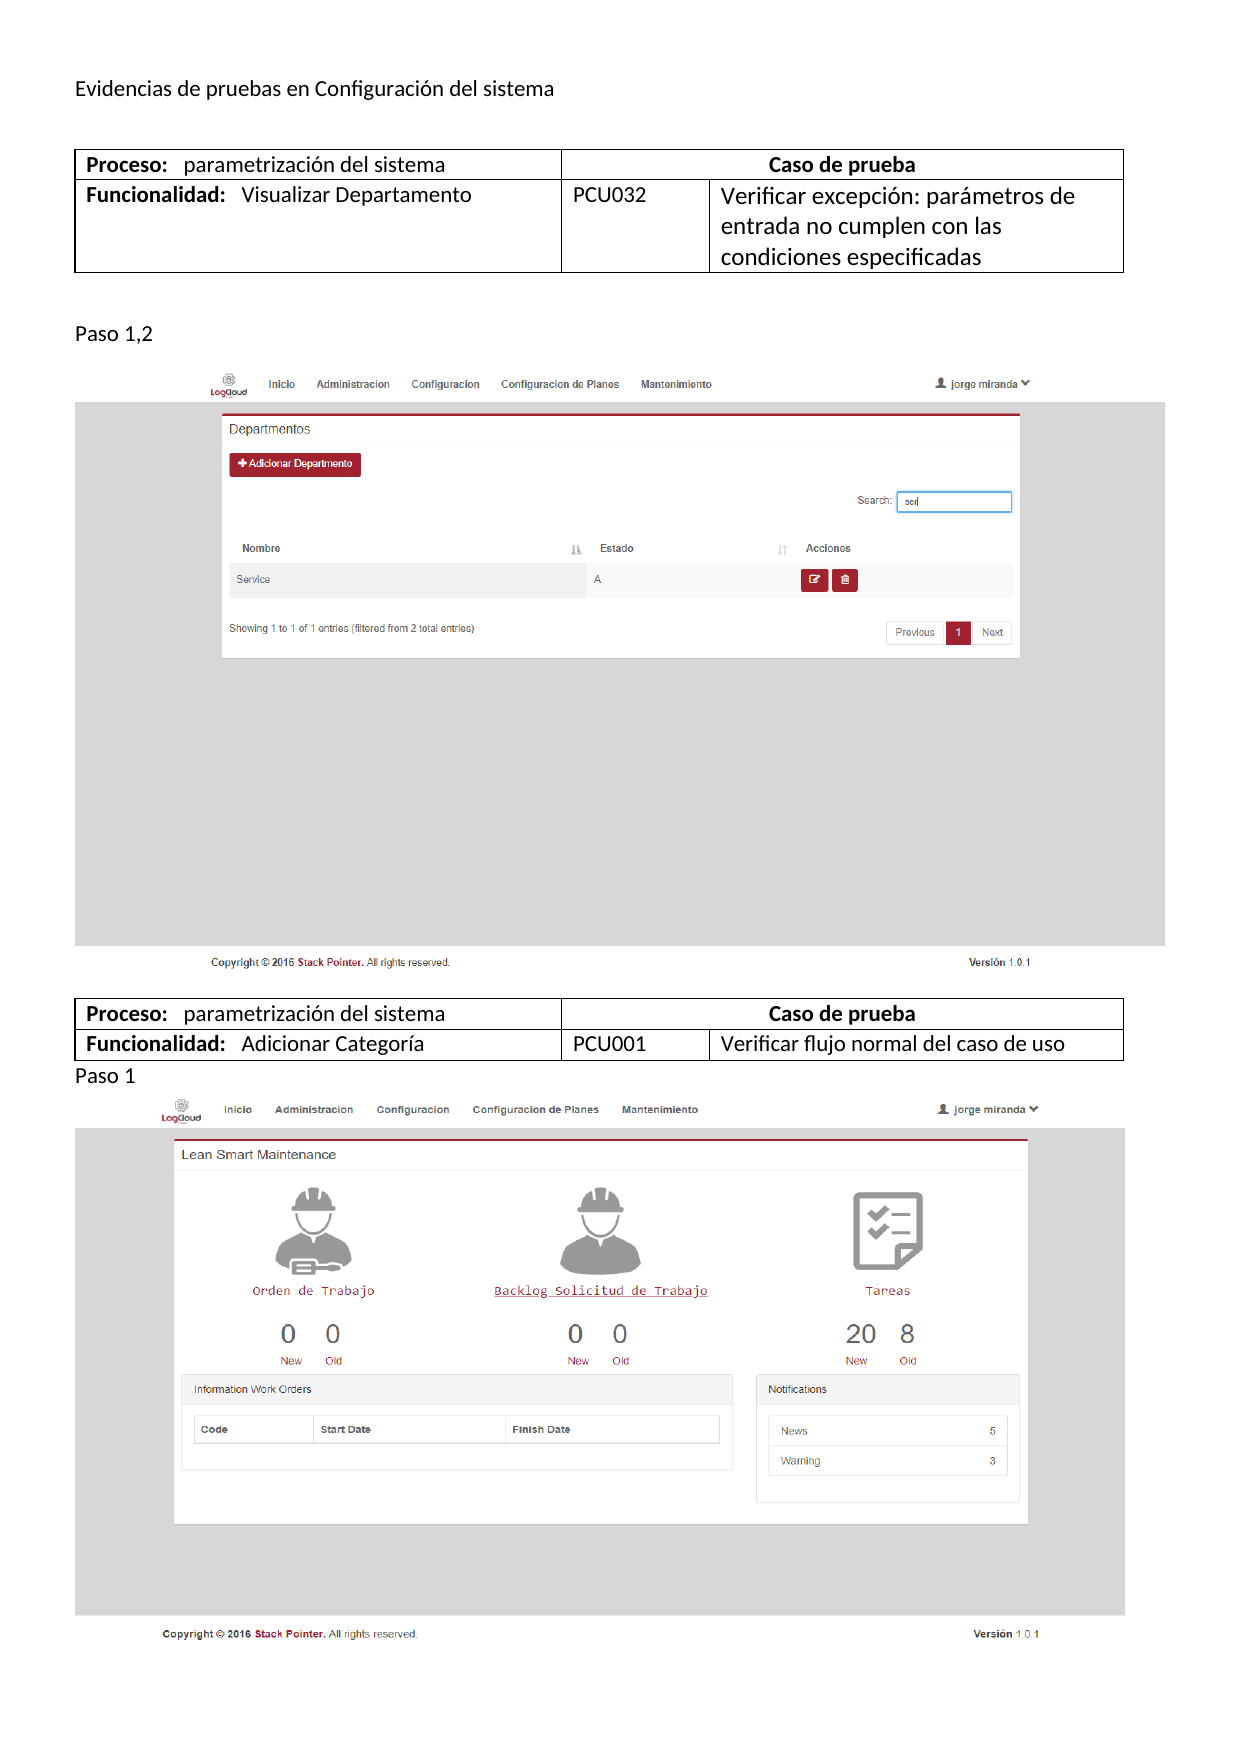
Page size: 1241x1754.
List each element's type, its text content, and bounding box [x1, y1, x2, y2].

table_header Proceso: parametrización del sistema [76, 999, 561, 1028]
table_cell Verificar flujo normal del caso de uso [710, 1030, 1123, 1060]
table_cell PCU032 [562, 180, 709, 272]
table_cell Funcionalidad: Visualizar Departamento [76, 180, 561, 272]
table_header Caso de prueba [562, 999, 1123, 1028]
picture [75, 366, 1166, 980]
table_cell Funcionalidad: Adicionar Categoría [76, 1030, 561, 1060]
table_header Caso de prueba [562, 150, 1123, 179]
picture [75, 1091, 1125, 1651]
table_cell PCU001 [562, 1030, 709, 1060]
table_header Proceso: parametrización del sistema [76, 150, 561, 179]
text Paso 1,2 [75, 319, 1165, 347]
table_cell Verificar excepción: parámetros de entrada no cumplen con las condiciones especificadas [710, 180, 1123, 272]
